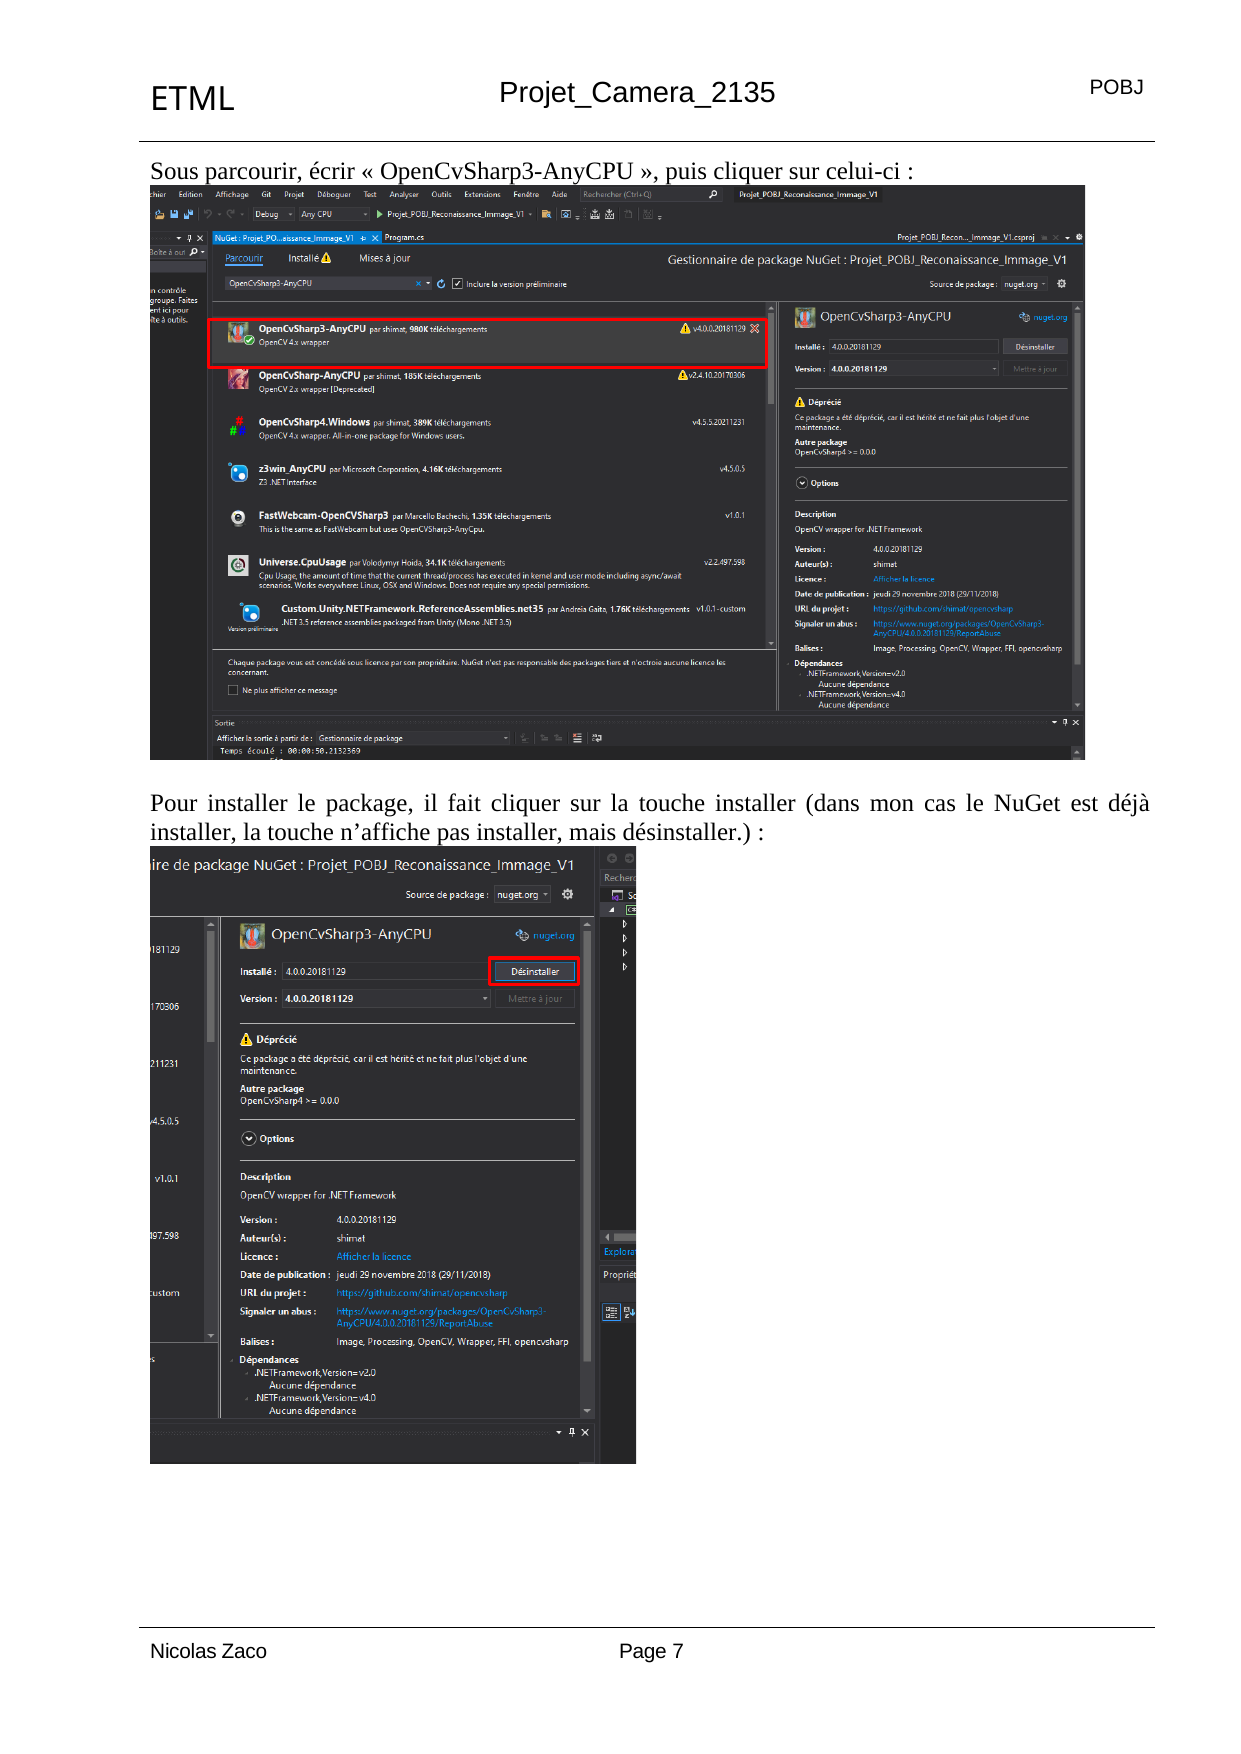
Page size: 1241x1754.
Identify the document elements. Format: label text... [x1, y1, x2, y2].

text Pour installer le package, il fait cliquer sur la touche installer (dans mon cas le NuGet est déjà installer, la touche n’affiche pas installer, mais désinstaller.) : [150, 788, 1152, 846]
picture [150, 846, 637, 1464]
picture [150, 185, 1085, 760]
text Sous parcourir, écrir « OpenCvSharp3-AnyCPU », puis cliquer sur celui-ci : [150, 156, 1152, 185]
